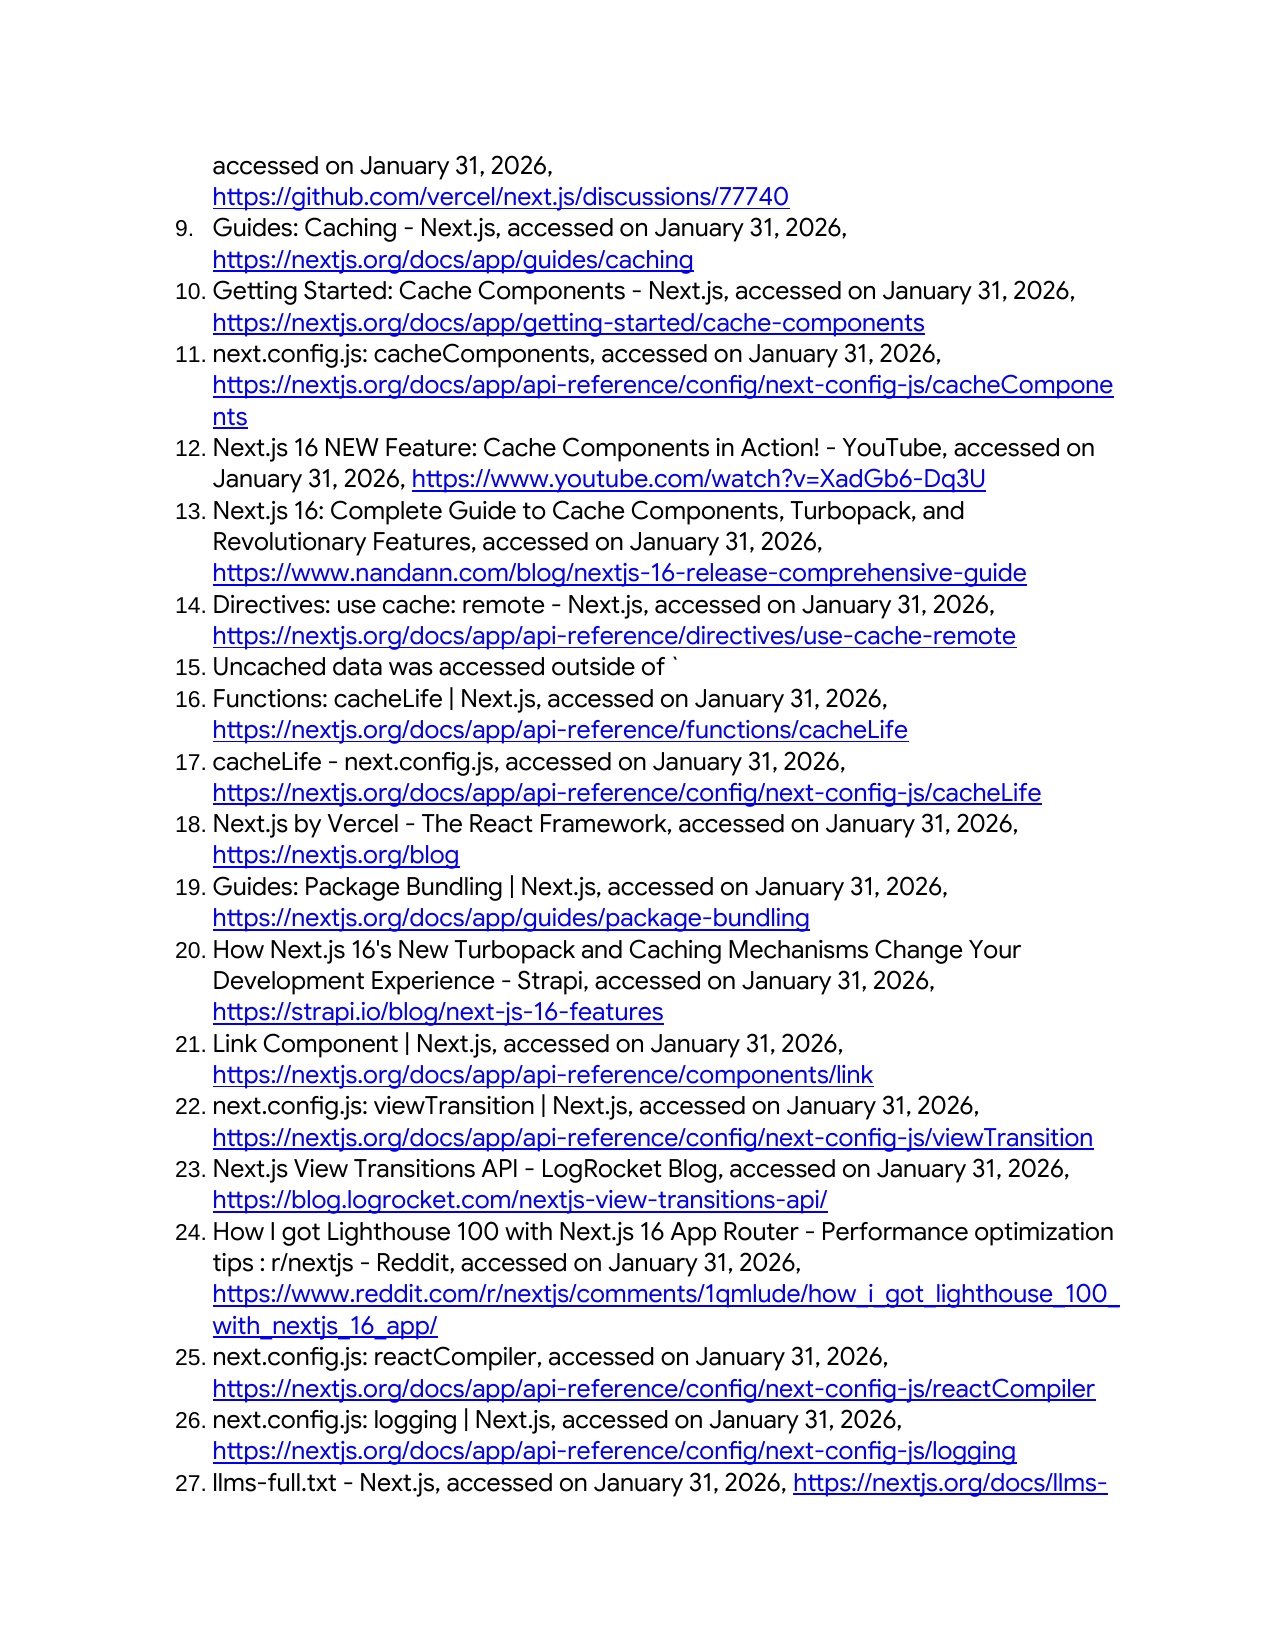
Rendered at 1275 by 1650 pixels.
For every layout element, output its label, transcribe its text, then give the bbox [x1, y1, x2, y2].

list next.config.js: reactCompiler, accessed on January 31, 2026, https://nextjs.org/docs/app/api-reference/config/next-config-js/reactCompiler [175, 1341, 1125, 1404]
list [175, 1467, 1125, 1498]
list next.config.js: cacheComponents, accessed on January 31, 2026, https://nextjs.org/docs/app/api-reference/config/next-config-js/cacheComponents [175, 338, 1125, 432]
list Directives: use cache: remote - Next.js, accessed on January 31, 2026, https://nextjs.org/docs/app/api-reference/directives/use-cache-remote [175, 589, 1125, 652]
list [175, 150, 1125, 213]
list How Next.js 16's New Turbopack and Caching Mechanisms Change Your Development Experience - Strapi, accessed on January 31, 2026, https://strapi.io/blog/next-js-16-features [175, 934, 1125, 1028]
list Next.js 16: Complete Guide to Cache Components, Turbopack, and Revolutionary Features, accessed on January 31, 2026, https://www.nandann.com/blog/nextjs-16-release-comprehensive-guide [175, 495, 1125, 589]
list Guides: Caching - Next.js, accessed on January 31, 2026, https://nextjs.org/docs/app/guides/caching [175, 213, 1125, 275]
list Getting Started: Cache Components - Next.js, accessed on January 31, 2026, https://nextjs.org/docs/app/getting-started/cache-components [175, 275, 1125, 338]
list Link Component | Next.js, accessed on January 31, 2026, https://nextjs.org/docs/app/api-reference/components/link [175, 1028, 1125, 1091]
list How I got Lighthouse 100 with Next.js 16 App Router - Performance optimization tips : r/nextjs - Reddit, accessed on January 31, 2026, https://www.reddit.com/r/nextjs/comments/1qmlude/how_i_got_lighthouse_100_with_nextjs_16_app/ [175, 1216, 1125, 1341]
list next.config.js: viewTransition | Next.js, accessed on January 31, 2026, https://nextjs.org/docs/app/api-reference/config/next-config-js/viewTransition [175, 1091, 1125, 1153]
list Uncached data was accessed outside of ` [175, 652, 1125, 683]
list cacheLife - next.config.js, accessed on January 31, 2026, https://nextjs.org/docs/app/api-reference/config/next-config-js/cacheLife [175, 746, 1125, 808]
list Next.js View Transitions API - LogRocket Blog, accessed on January 31, 2026, https://blog.logrocket.com/nextjs-view-transitions-api/ [175, 1153, 1125, 1216]
list Guides: Package Bundling | Next.js, accessed on January 31, 2026, https://nextjs.org/docs/app/guides/package-bundling [175, 871, 1125, 934]
list next.config.js: logging | Next.js, accessed on January 31, 2026, https://nextjs.org/docs/app/api-reference/config/next-config-js/logging [175, 1404, 1125, 1467]
list Functions: cacheLife | Next.js, accessed on January 31, 2026, https://nextjs.org/docs/app/api-reference/functions/cacheLife [175, 683, 1125, 746]
list Next.js by Vercel - The React Framework, accessed on January 31, 2026, https://nextjs.org/blog [175, 808, 1125, 871]
list Next.js 16 NEW Feature: Cache Components in Action! - YouTube, accessed on January 31, 2026, https://www.youtube.com/watch?v=XadGb6-Dq3U [175, 432, 1125, 495]
